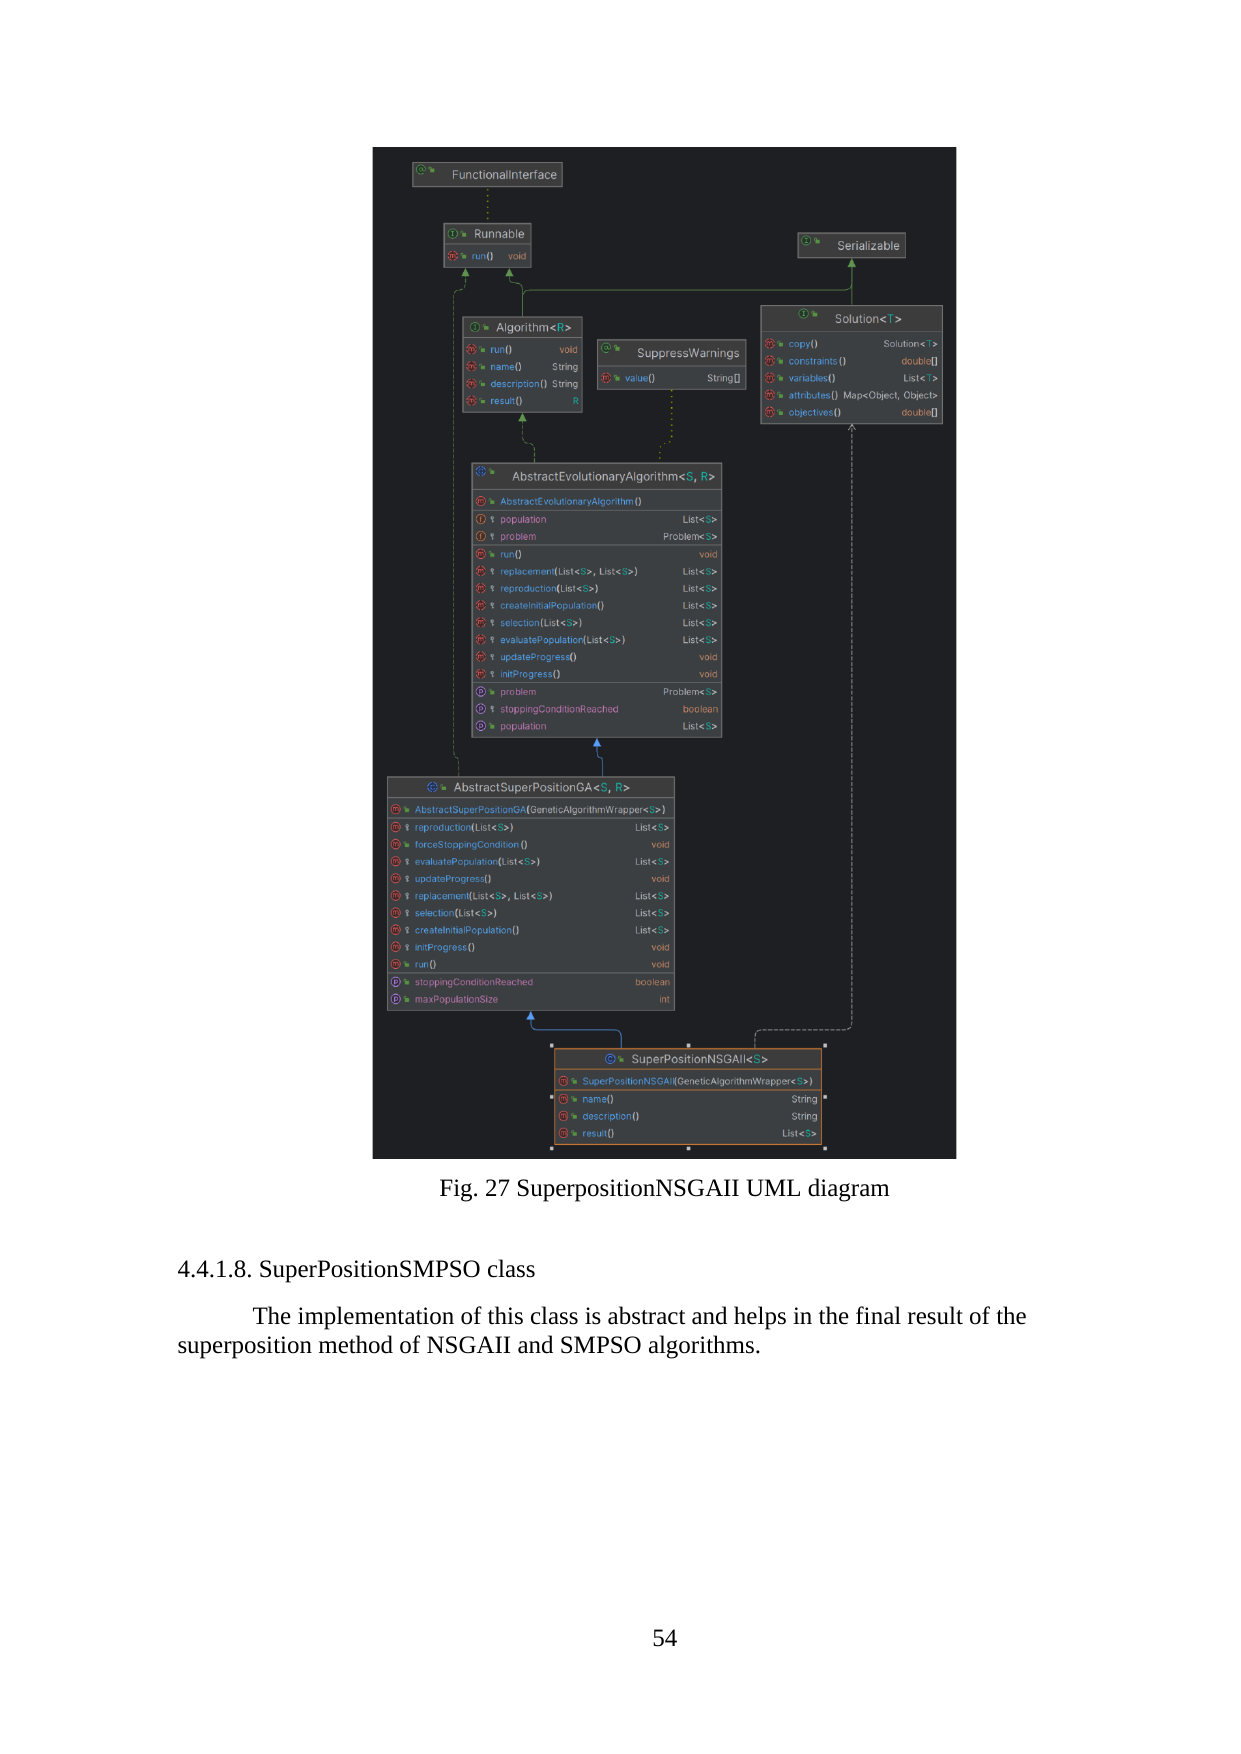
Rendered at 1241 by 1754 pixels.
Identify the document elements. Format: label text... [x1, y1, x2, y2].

text Fig. 27 SuperpositionNSGAII UML diagram [177, 1173, 1152, 1202]
picture [372, 147, 957, 1159]
subtitle 4.4.1.8. SuperPositionSMPSO class [177, 1254, 1152, 1282]
text The implementation of this class is abstract and helps in the final result of the superposition method of NSGAII and SMPSO algorithms. [177, 1301, 1152, 1359]
